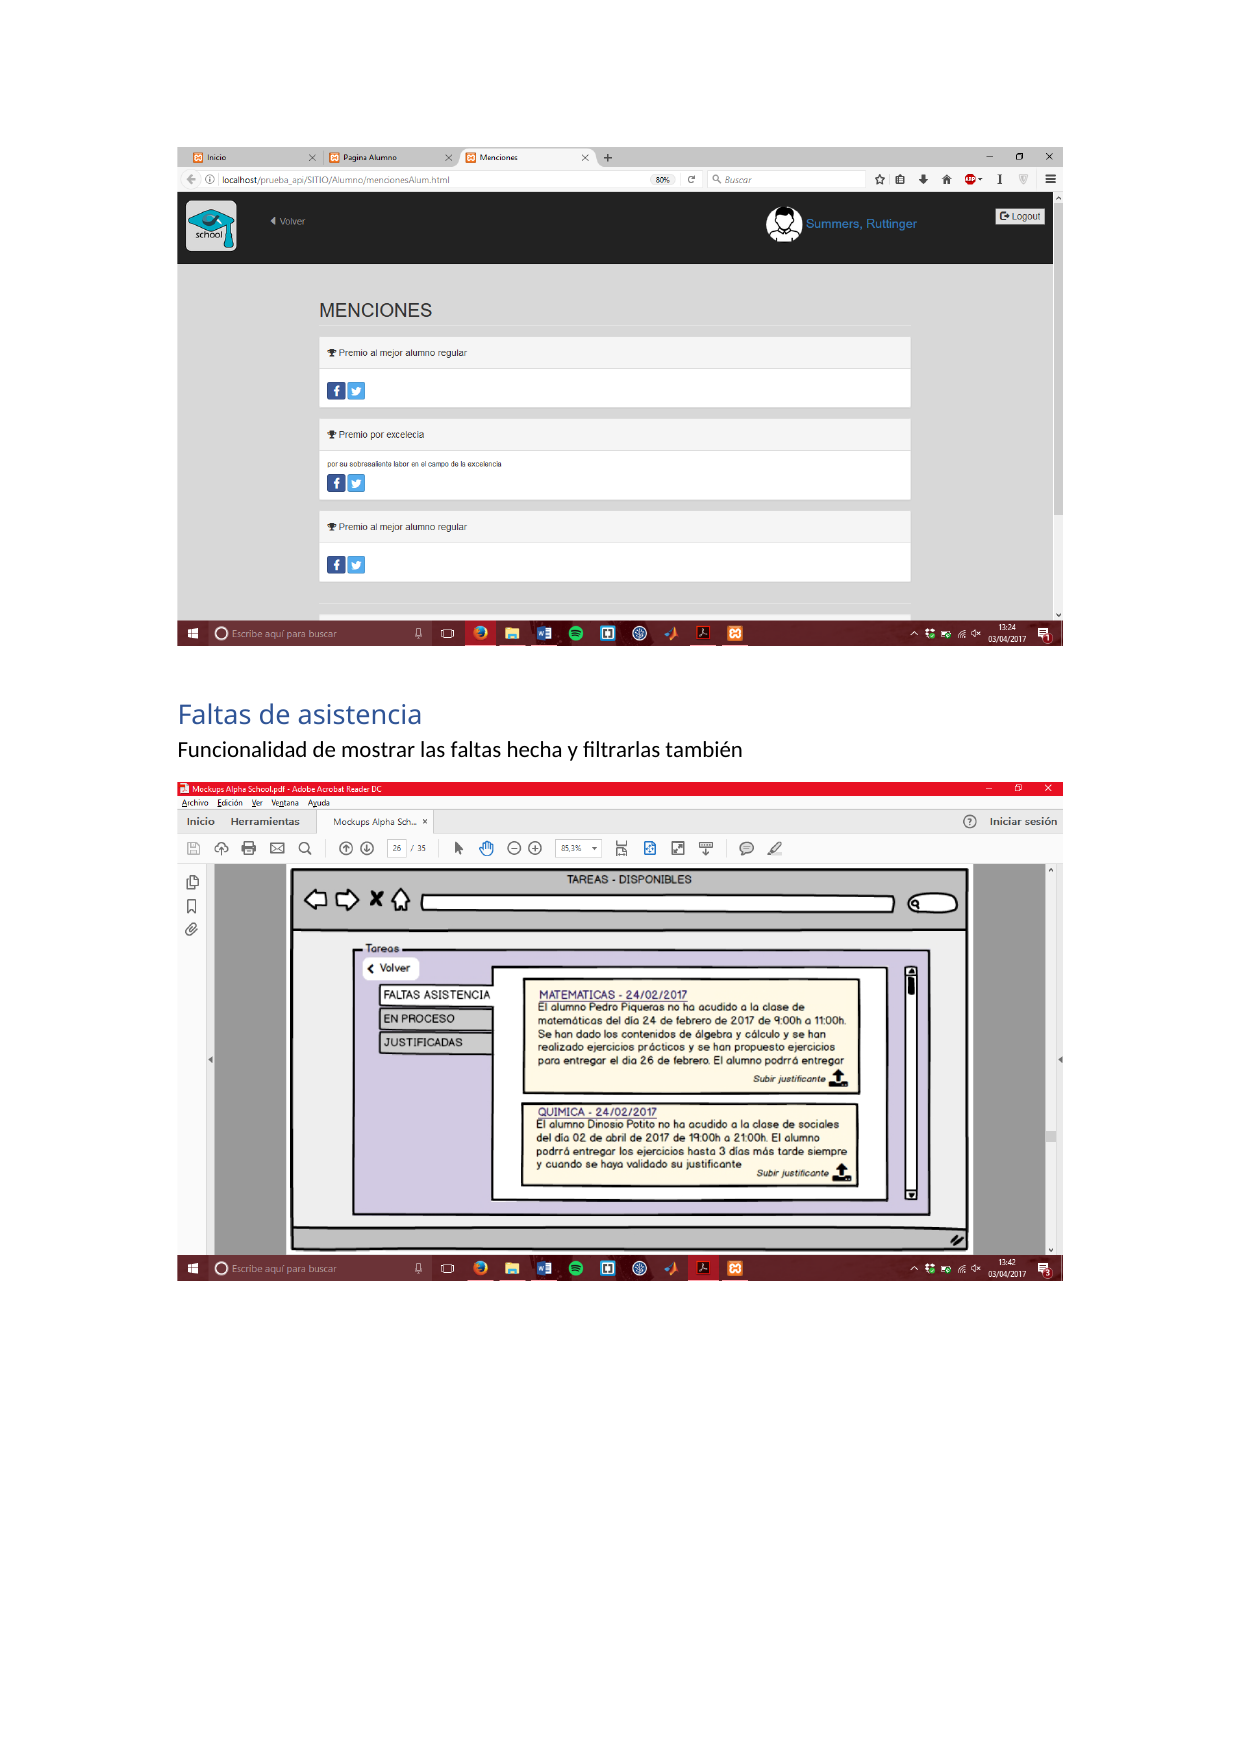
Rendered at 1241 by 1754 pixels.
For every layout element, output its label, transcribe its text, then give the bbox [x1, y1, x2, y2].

subtitle Faltas de asistencia [177, 695, 1063, 732]
picture [177, 147, 1063, 646]
text Funcionalidad de mostrar las faltas hecha y filtrarlas también [177, 735, 1063, 763]
picture [177, 782, 1063, 1281]
